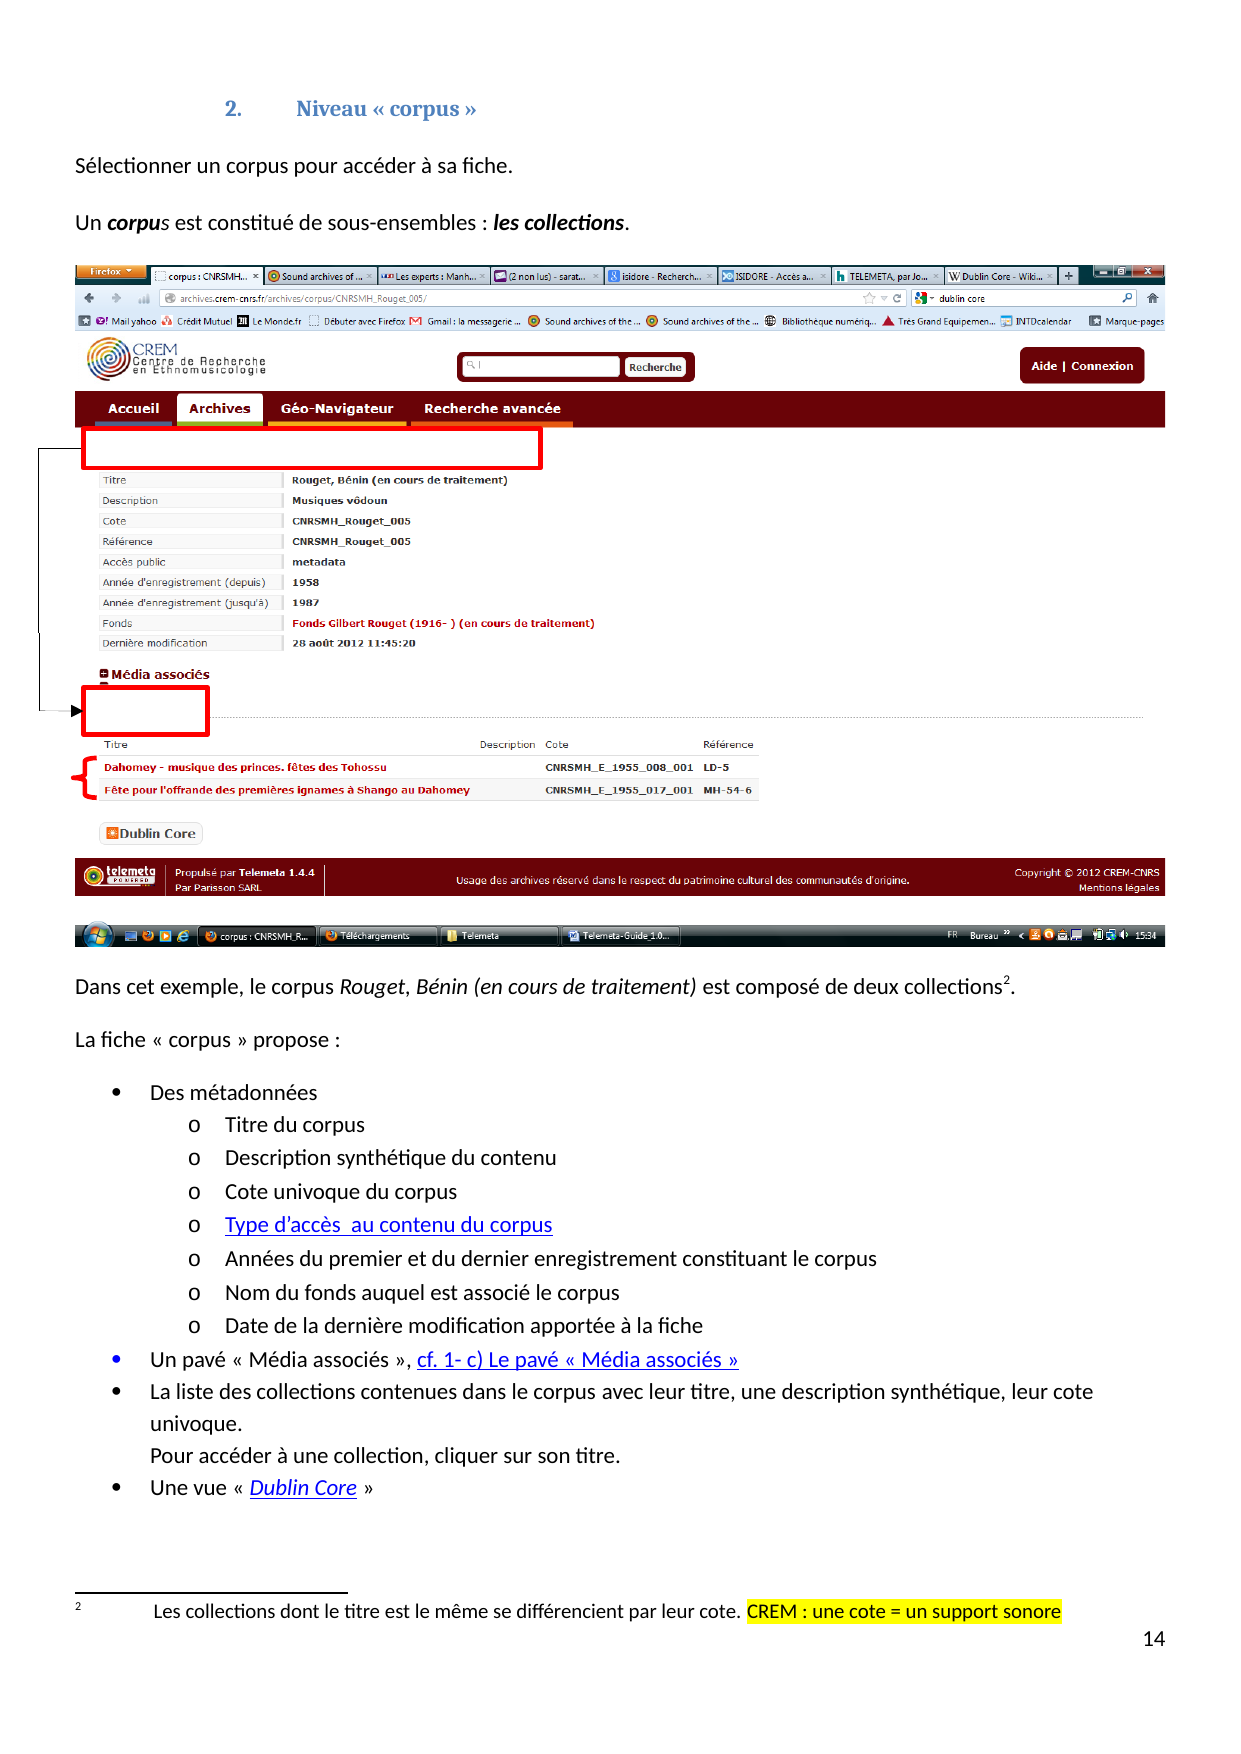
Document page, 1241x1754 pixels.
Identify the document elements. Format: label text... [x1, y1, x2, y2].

list Des métadonnées [112, 1078, 1165, 1106]
list Un pavé « Média associés », cf. 1- c) Le pavé « Média associés » [112, 1345, 1165, 1373]
text La fiche « corpus » propose : [75, 1025, 1165, 1053]
picture [75, 265, 1166, 947]
list Type d’accès au contenu du corpus [187, 1211, 1165, 1240]
text Dans cet exemple, le corpus Rouget, Bénin (en cours de traitement) est composé de deux collections. [75, 972, 1165, 1000]
list Pour accéder à une collection, cliquer sur son titre. [150, 1441, 1165, 1469]
list La liste des collections contenues dans le corpus avec leur titre, une description synthétique, leur cote univoque. [112, 1377, 1165, 1437]
list Niveau « corpus » [225, 96, 1165, 122]
list Description synthétique du contenu [187, 1143, 1165, 1173]
list Date de la dernière modification apportée à la fiche [187, 1311, 1165, 1340]
list Cote univoque du corpus [187, 1177, 1165, 1206]
list Années du premier et du dernier enregistrement constituant le corpus [187, 1244, 1165, 1273]
list Nom du fonds auquel est associé le corpus [187, 1278, 1165, 1307]
text Un corpus est constitué de sous-ensembles : les collections. [75, 208, 1165, 236]
list Titre du corpus [187, 1110, 1165, 1139]
list Une vue « Dublin Core » [112, 1473, 1165, 1502]
text Sélectionner un corpus pour accéder à sa fiche. [75, 151, 1165, 179]
